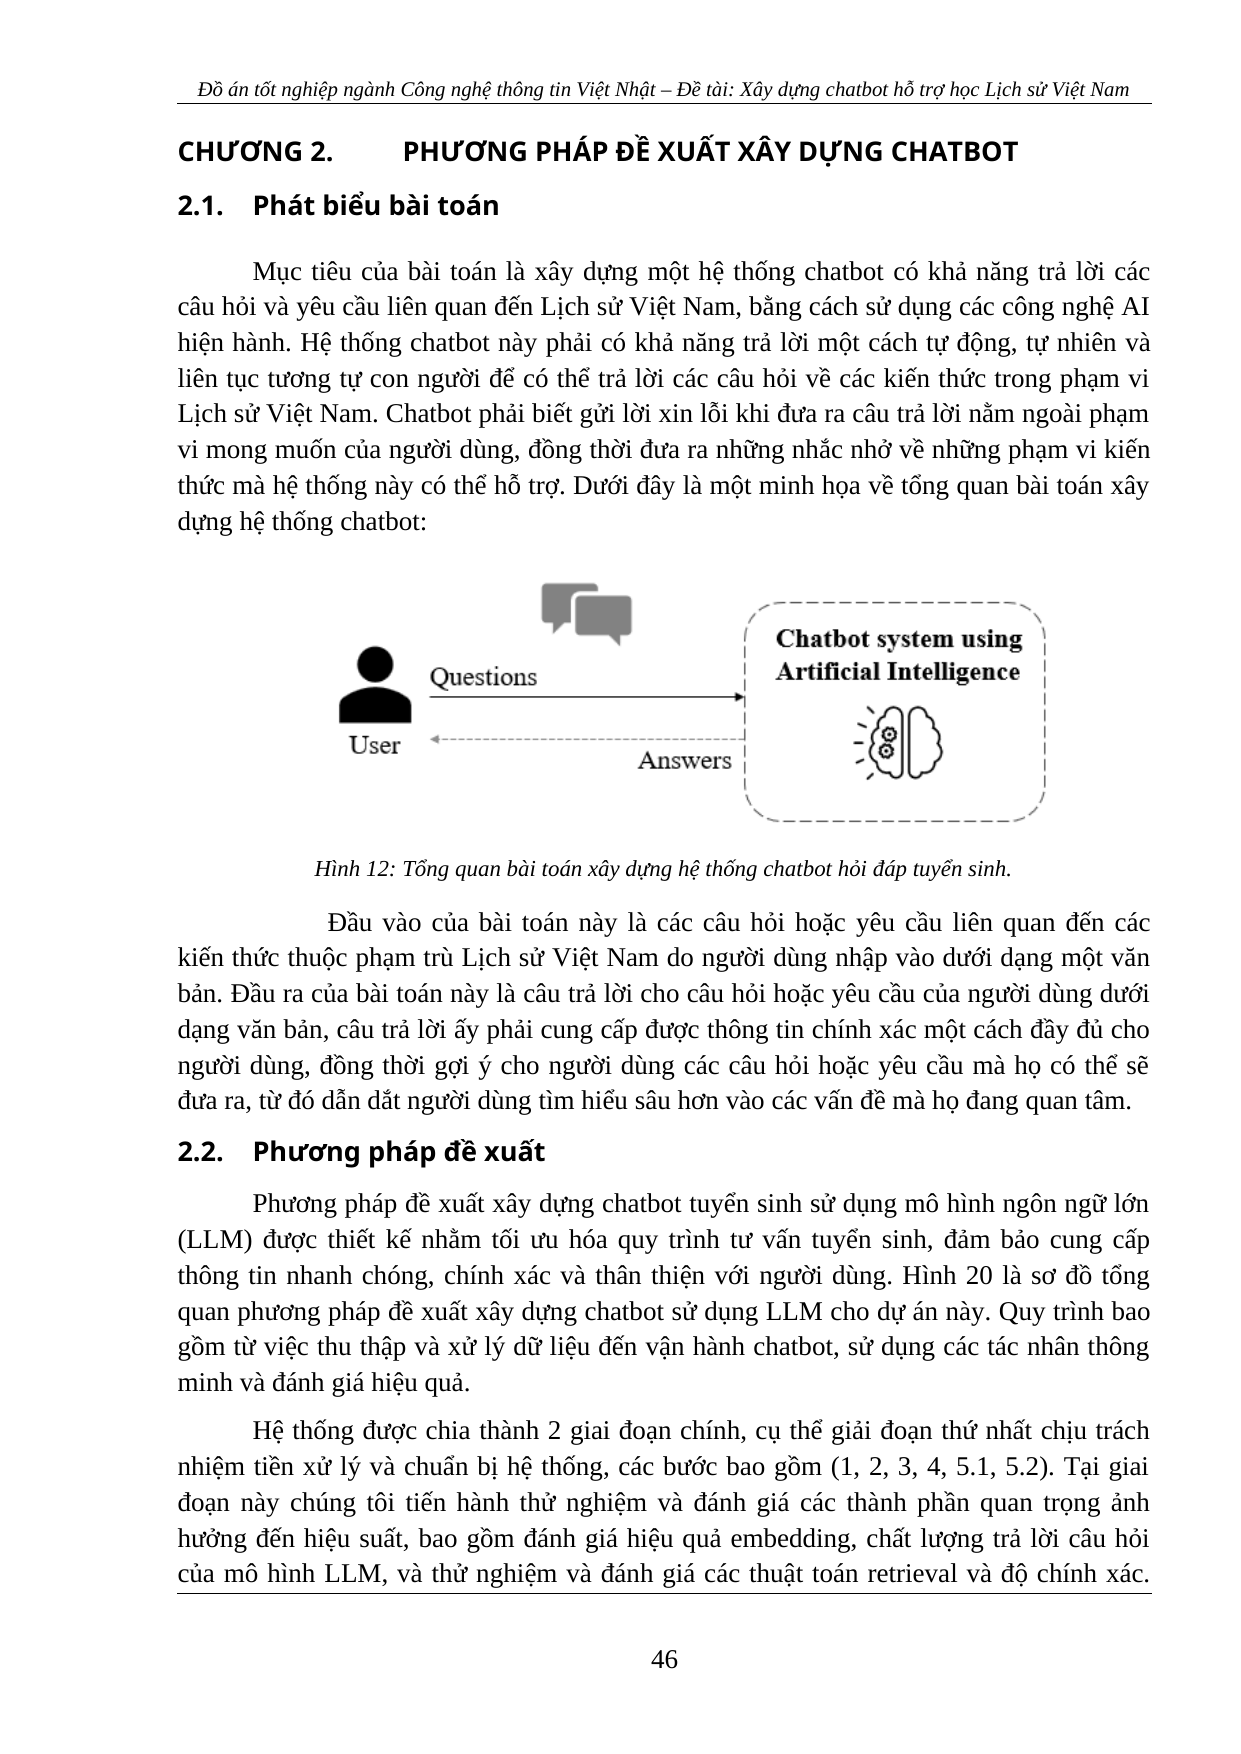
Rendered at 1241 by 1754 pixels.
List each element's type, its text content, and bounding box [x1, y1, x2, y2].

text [177, 1414, 1152, 1588]
text Mục tiêu của bài toán là xây dựng một hệ thống chatbot có khả năng trả lời các câu hỏi và yêu cầu liên quan đến Lịch sử Việt Nam, bằng cách sử dụng các công nghệ AI hiện hành. Hệ thống chatbot này phải có khả năng trả lời một cách tự động, tự nhiên và liên tục tương tự con người để có thể trả lời các câu hỏi về các kiến thức trong phạm vi Lịch sử Việt Nam. Chatbot phải biết gửi lời xin lỗi khi đưa ra câu trả lời nằm ngoài phạm vi mong muốn của người dùng, đồng thời đưa ra những nhắc nhở về những phạm vi kiến thức mà hệ thống này có thể hỗ trợ. Dưới đây là một minh họa về tổng quan bài toán xây dựng hệ thống chatbot: [177, 255, 1152, 536]
text Hình 12: Tổng quan bài toán xây dựng hệ thống chatbot hỏi đáp tuyển sinh. [177, 855, 1152, 881]
text Phương pháp đề xuất xây dựng chatbot tuyển sinh sử dụng mô hình ngôn ngữ lớn (LLM) được thiết kế nhằm tối ưu hóa quy trình tư vấn tuyển sinh, đảm bảo cung cấp thông tin nhanh chóng, chính xác và thân thiện với người dùng. Hình 20 là sơ đồ tổng quan phương pháp đề xuất xây dựng chatbot sử dụng LLM cho dự án này. Quy trình bao gồm từ việc thu thập và xử lý dữ liệu đến vận hành chatbot, sử dụng các tác nhân thông minh và đánh giá hiệu quả. [177, 1188, 1152, 1397]
subtitle PHƯƠNG PHÁP ĐỀ XUẤT XÂY DỰNG CHATBOT [177, 132, 1152, 169]
subtitle Phương pháp đề xuất [177, 1133, 1152, 1169]
text Đầu vào của bài toán này là các câu hỏi hoặc yêu cầu liên quan đến các kiến thức thuộc phạm trù Lịch sử Việt Nam do người dùng nhập vào dưới dạng một văn bản. Đầu ra của bài toán này là câu trả lời cho câu hỏi hoặc yêu cầu của người dùng dưới dạng văn bản, câu trả lời ấy phải cung cấp được thông tin chính xác một cách đầy đủ cho người dùng, đồng thời gợi ý cho người dùng các câu hỏi hoặc yêu cầu mà họ có thể sẽ đưa ra, từ đó dẫn dắt người dùng tìm hiểu sâu hơn vào các vấn đề mà họ đang quan tâm. [177, 906, 1152, 1116]
subtitle Phát biểu bài toán [177, 187, 1152, 224]
